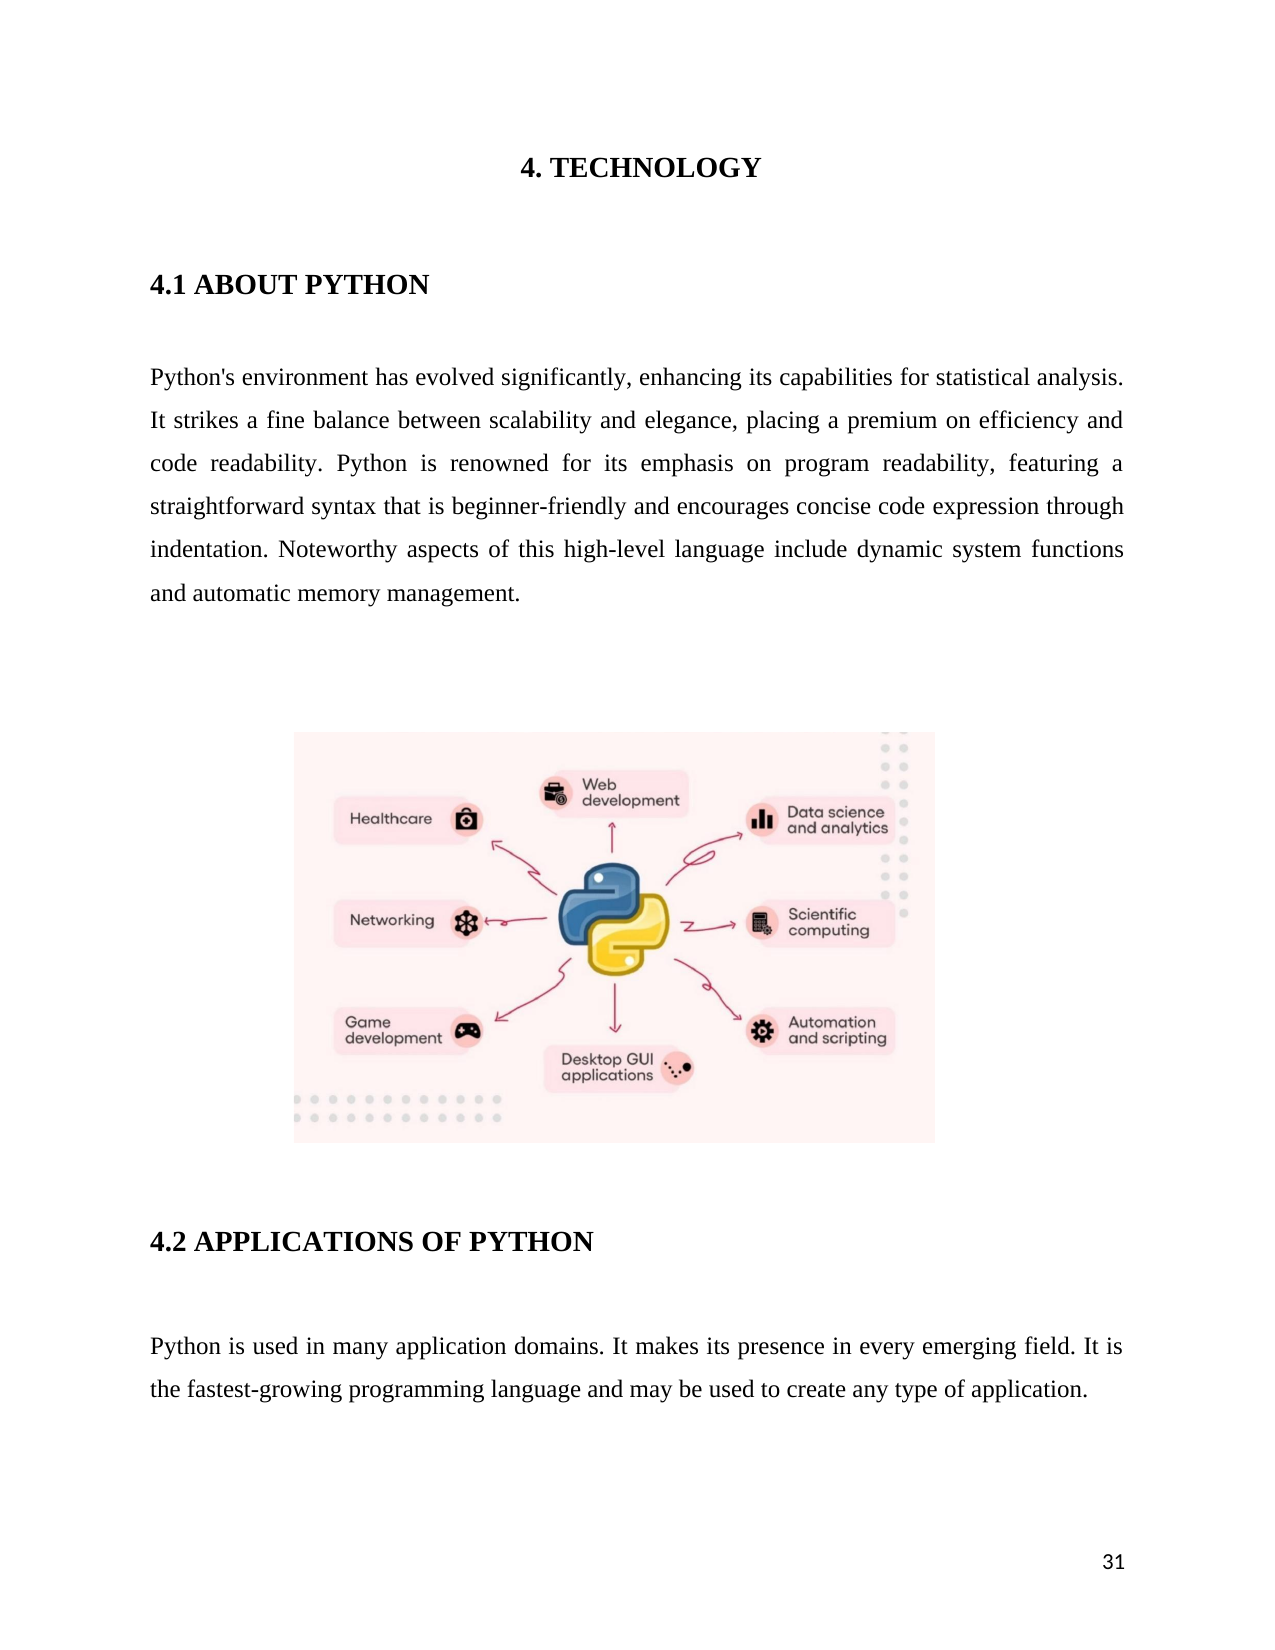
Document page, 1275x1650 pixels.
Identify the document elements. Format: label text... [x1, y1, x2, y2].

picture [293, 732, 935, 1143]
text 4.1 ABOUT PYTHON [150, 267, 1125, 301]
text 4. TECHNOLOGY [150, 150, 1125, 183]
text Python is used in many application domains. It makes its presence in every emerging field. It is the fastest-growing programming language and may be used to create any type of application. [150, 1331, 1125, 1403]
text 4.2 APPLICATIONS OF PYTHON [150, 1224, 1125, 1257]
text Python's environment has evolved significantly, enhancing its capabilities for statistical analysis. It strikes a fine balance between scalability and elegance, placing a premium on efficiency and code readability. Python is renowned for its emphasis on program readability, featuring a straightforward syntax that is beginner-friendly and encourages concise code expression through indentation. Noteworthy aspects of this high-level language include dynamic system functions and automatic memory management. [150, 362, 1125, 606]
